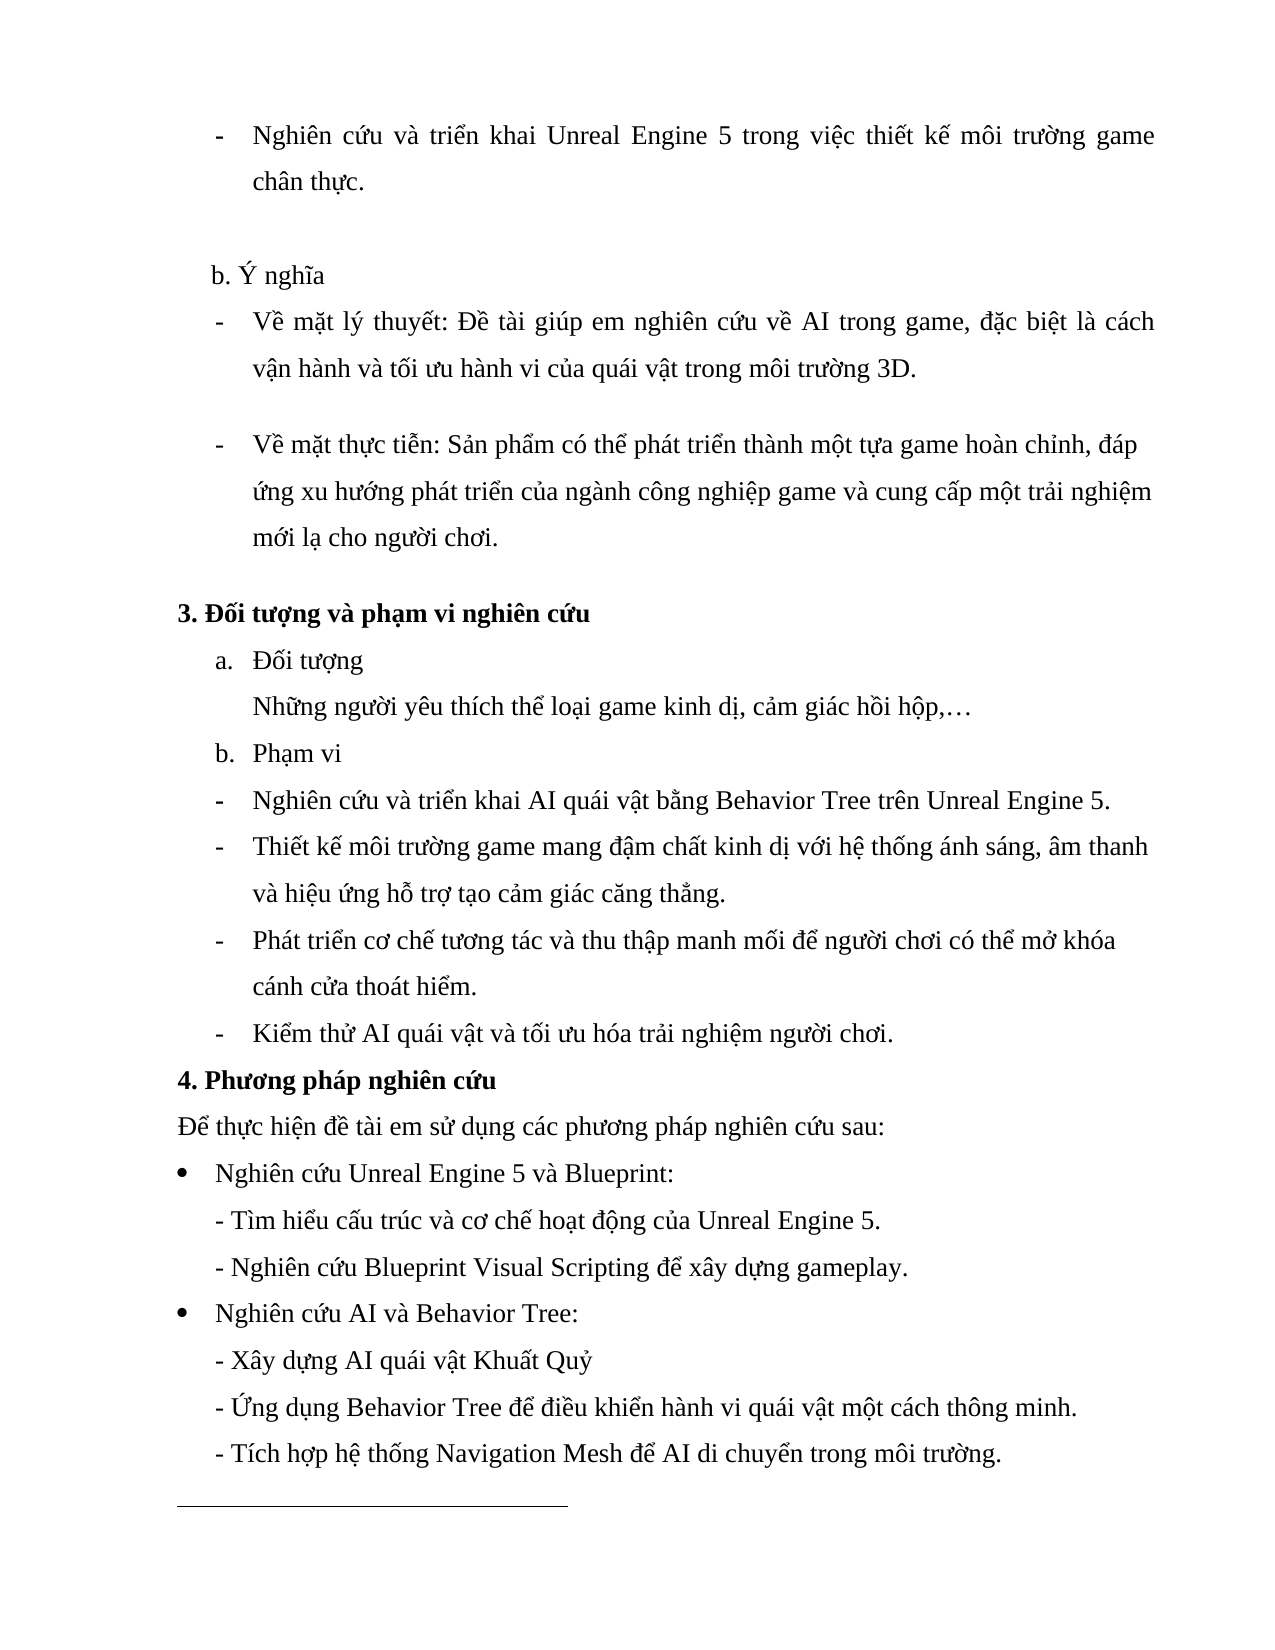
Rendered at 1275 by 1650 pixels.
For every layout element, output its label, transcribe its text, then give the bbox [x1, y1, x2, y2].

text 4. Phương pháp nghiên cứu [177, 1064, 1156, 1095]
list - Ứng dụng Behavior Tree để điều khiển hành vi quái vật một cách thông minh. [215, 1391, 1156, 1422]
list Về mặt thực tiễn: Sản phẩm có thể phát triển thành một tựa game hoàn chỉnh, đáp ứng xu hướng phát triển của ngành công nghiệp game và cung cấp một trải nghiệm mới lạ cho người chơi. [215, 428, 1156, 552]
list Kiểm thử AI quái vật và tối ưu hóa trải nghiệm người chơi. [215, 1017, 1156, 1048]
list - Nghiên cứu Blueprint Visual Scripting để xây dựng gameplay. [215, 1251, 1156, 1282]
list - Tìm hiểu cấu trúc và cơ chế hoạt động của Unreal Engine 5. [215, 1204, 1156, 1235]
list - Tích hợp hệ thống Navigation Mesh để AI di chuyển trong môi trường. [215, 1437, 1156, 1469]
list Nghiên cứu và triển khai Unreal Engine 5 trong việc thiết kế môi trường game chân thực. [215, 119, 1156, 197]
list Phát triển cơ chế tương tác và thu thập manh mối để người chơi có thể mở khóa cánh cửa thoát hiểm. [215, 924, 1156, 1002]
text b. Ý nghĩa [177, 259, 1156, 290]
list Nghiên cứu AI và Behavior Tree: [177, 1297, 1156, 1328]
list Những người yêu thích thể loại game kinh dị, cảm giác hồi hộp,… [177, 690, 1156, 722]
text Để thực hiện đề tài em sử dụng các phương pháp nghiên cứu sau: [177, 1110, 1156, 1142]
list - Xây dựng AI quái vật Khuất Quỷ [215, 1344, 1156, 1375]
list Đối tượng [215, 644, 1156, 675]
list Phạm vi [215, 737, 1156, 768]
list Nghiên cứu Unreal Engine 5 và Blueprint: [177, 1157, 1156, 1188]
text 3. Đối tượng và phạm vi nghiên cứu [177, 597, 1156, 628]
list Thiết kế môi trường game mang đậm chất kinh dị với hệ thống ánh sáng, âm thanh và hiệu ứng hỗ trợ tạo cảm giác căng thẳng. [215, 830, 1156, 908]
list Nghiên cứu và triển khai AI quái vật bằng Behavior Tree trên Unreal Engine 5. [215, 784, 1156, 815]
list Về mặt lý thuyết: Đề tài giúp em nghiên cứu về AI trong game, đặc biệt là cách vận hành và tối ưu hành vi của quái vật trong môi trường 3D. [215, 305, 1156, 383]
